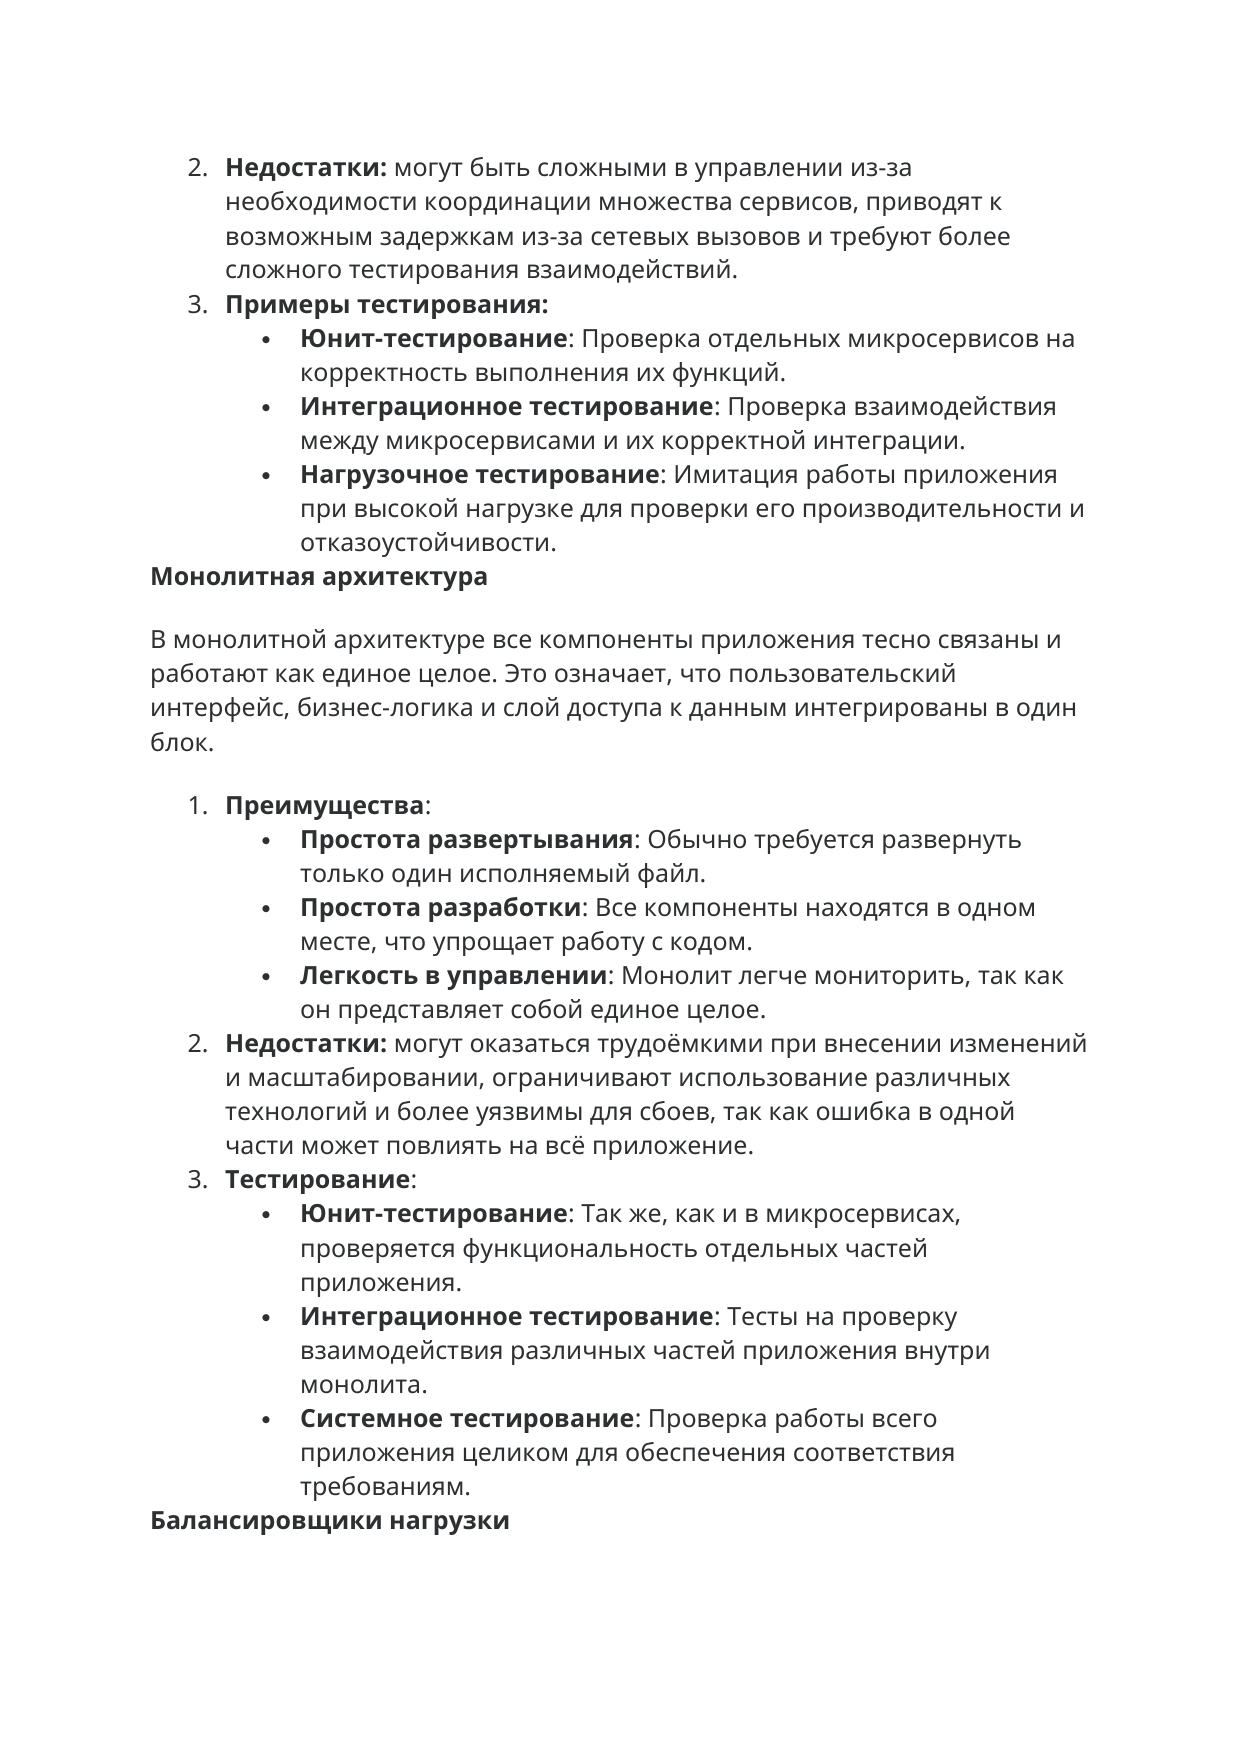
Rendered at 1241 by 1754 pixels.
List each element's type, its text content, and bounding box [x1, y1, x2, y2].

list Юнит-тестирование: Так же, как и в микросервисах, проверяется функциональность отдельных частей приложения. [262, 1196, 1090, 1298]
text Балансировщики нагрузки [150, 1503, 1090, 1537]
list Недостатки: могут быть сложными в управлении из-за необходимости координации множества сервисов, приводят к возможным задержкам из-за сетевых вызовов и требуют более сложного тестирования взаимодействий. [187, 150, 1090, 286]
list Преимущества: [187, 787, 1090, 821]
list Примеры тестирования: [187, 286, 1090, 320]
list Юнит-тестирование: Проверка отдельных микросервисов на корректность выполнения их функций. [262, 320, 1090, 388]
list Нагрузочное тестирование: Имитация работы приложения при высокой нагрузке для проверки его производительности и отказоустойчивости. [262, 457, 1090, 559]
list Интеграционное тестирование: Проверка взаимодействия между микросервисами и их корректной интеграции. [262, 388, 1090, 457]
text В монолитной архитектуре все компоненты приложения тесно связаны и работают как единое целое. Это означает, что пользовательский интерфейс, бизнес-логика и слой доступа к данным интегрированы в один блок. [150, 622, 1090, 758]
list Простота разработки: Все компоненты находятся в одном месте, что упрощает работу с кодом. [262, 889, 1090, 958]
list Системное тестирование: Проверка работы всего приложения целиком для обеспечения соответствия требованиям. [262, 1401, 1090, 1503]
list Тестирование: [187, 1162, 1090, 1196]
list Простота развертывания: Обычно требуется развернуть только один исполняемый файл. [262, 821, 1090, 889]
list Недостатки: могут оказаться трудоёмкими при внесении изменений и масштабировании, ограничивают использование различных технологий и более уязвимы для сбоев, так как ошибка в одной части может повлиять на всё приложение. [187, 1026, 1090, 1162]
list Интеграционное тестирование: Тесты на проверку взаимодействия различных частей приложения внутри монолита. [262, 1298, 1090, 1401]
text Монолитная архитектура [150, 559, 1090, 593]
list Легкость в управлении: Монолит легче мониторить, так как он представляет собой единое целое. [262, 958, 1090, 1026]
